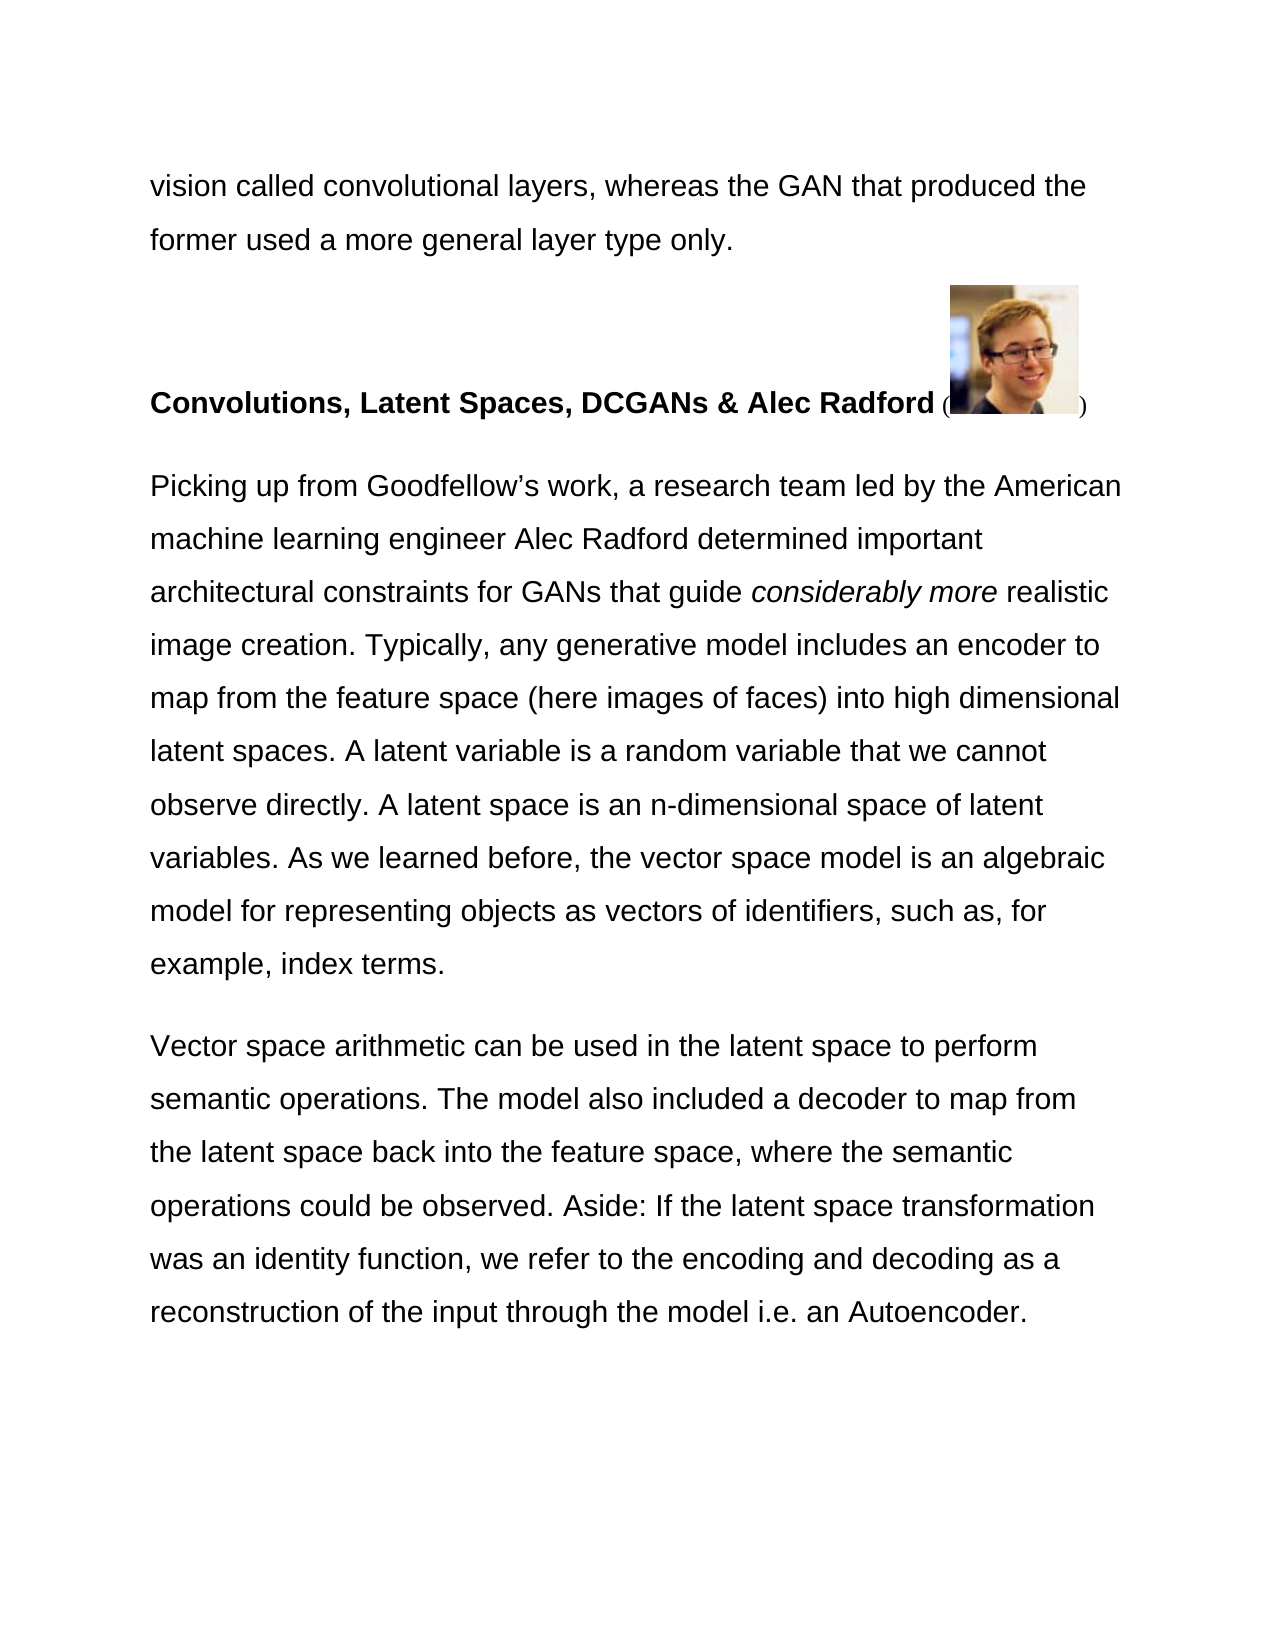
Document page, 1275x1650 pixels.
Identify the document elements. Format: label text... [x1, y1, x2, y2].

picture [950, 285, 1079, 414]
text Vector space arithmetic can be used in the latent space to perform semantic operations. The model also included a decoder to map from the latent space back into the feature space, where the semantic operations could be observed. Aside: If the latent space transformation was an identity function, we refer to the encoding and decoding as a reconstruction of the input through the model i.e. an Autoencoder. [150, 1010, 1125, 1329]
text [150, 150, 1125, 256]
text Picking up from Goodfellow’s work, a research team led by the American machine learning engineer Alec Radford determined important architectural constraints for GANs that guide considerably more realistic image creation. Typically, any generative model includes an encoder to map from the feature space (here images of faces) into high dimensional latent spaces. A latent variable is a random variable that we cannot observe directly. A latent space is an n-dimensional space of latent variables. As we learned before, the vector space model is an algebraic model for representing objects as vectors of identifiers, such as, for example, index terms. [150, 449, 1125, 981]
text Convolutions, Latent Spaces, DCGANs & Alec Radford () [150, 285, 1125, 420]
